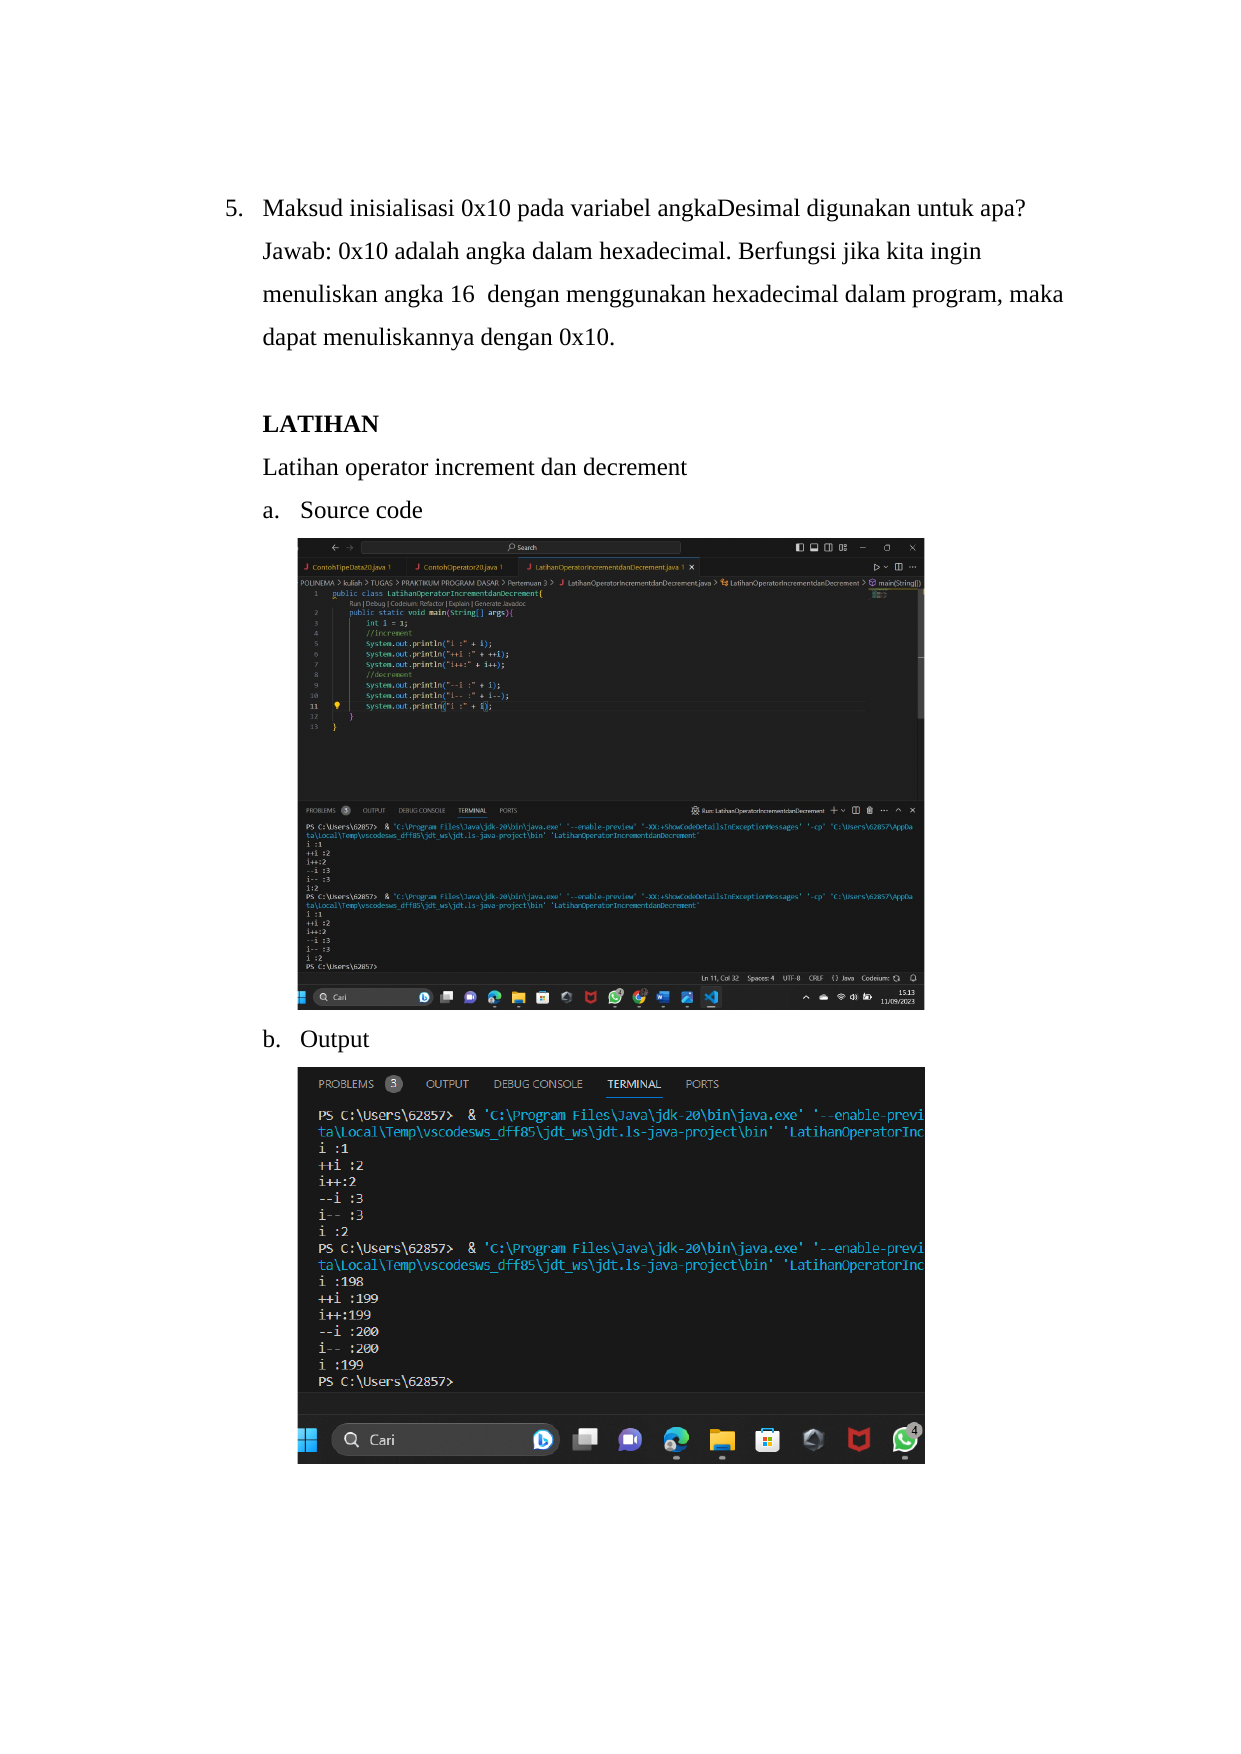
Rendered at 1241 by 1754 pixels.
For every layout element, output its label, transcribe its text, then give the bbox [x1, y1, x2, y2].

list Source code [262, 495, 1090, 524]
picture [297, 538, 925, 1010]
list Output [262, 1024, 1090, 1053]
list Maksud inisialisasi 0x10 pada variabel angkaDesimal digunakan untuk apa? [225, 193, 1090, 222]
list Latihan operator increment dan decrement [262, 452, 1090, 481]
list LATIHAN [262, 409, 1090, 437]
list Jawab: 0x10 adalah angka dalam hexadecimal. Berfungsi jika kita ingin menuliskan angka 16 dengan menggunakan hexadecimal dalam program, maka dapat menuliskannya dengan 0x10. [262, 236, 1090, 351]
picture [297, 1067, 925, 1464]
